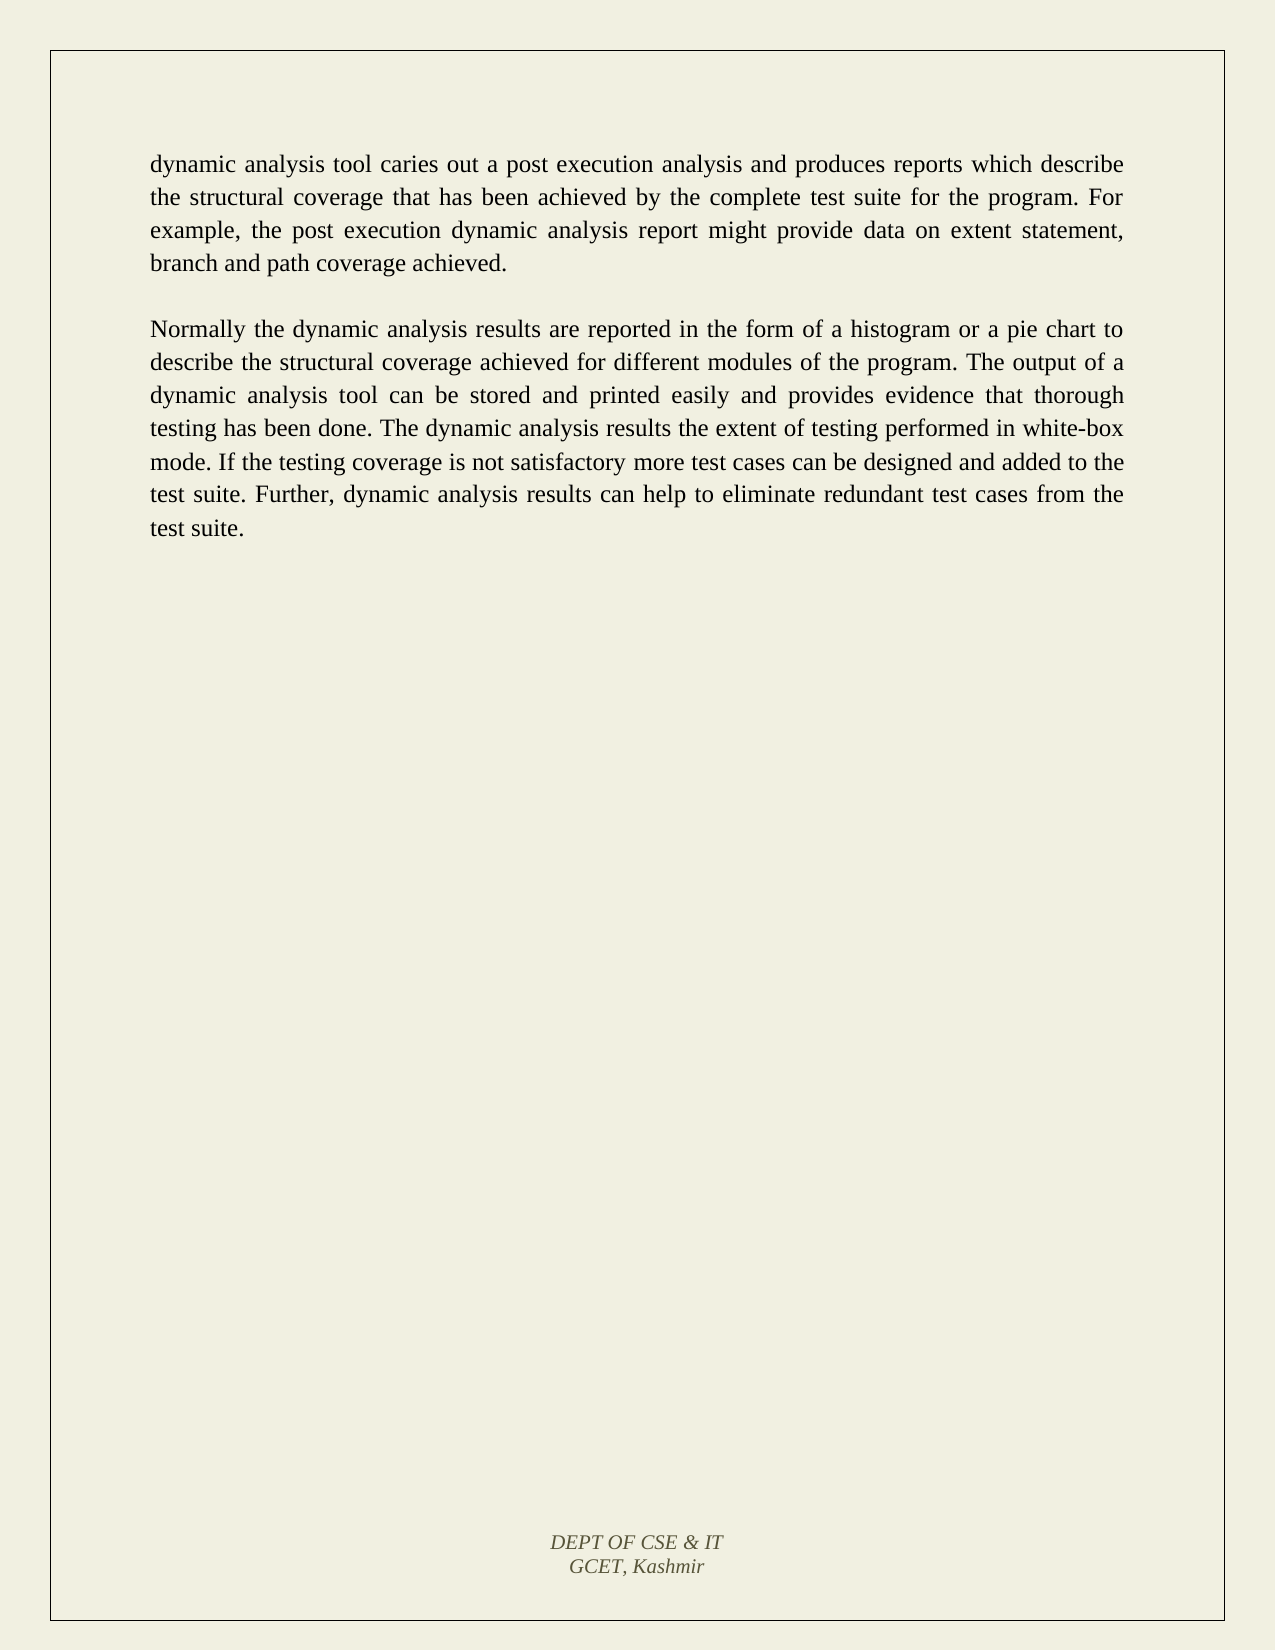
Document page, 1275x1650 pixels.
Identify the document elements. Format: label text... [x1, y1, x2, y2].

text Normally the dynamic analysis results are reported in the form of a histogram or a pie chart to describe the structural coverage achieved for different modules of the program. The output of a dynamic analysis tool can be stored and printed easily and provides evidence that thorough testing has been done. The dynamic analysis results the extent of testing performed in white-box mode. If the testing coverage is not satisfactory more test cases can be designed and added to the test suite. Further, dynamic analysis results can help to eliminate redundant test cases from the test suite. [150, 314, 1125, 541]
text dynamic analysis tool caries out a post execution analysis and produces reports which describe the structural coverage that has been achieved by the complete test suite for the program. For example, the post execution dynamic analysis report might provide data on extent statement, branch and path coverage achieved. [150, 149, 1125, 277]
text GCET, Kashmir [113, 1554, 1162, 1578]
text DEPT OF CSE & IT [112, 1530, 1162, 1554]
